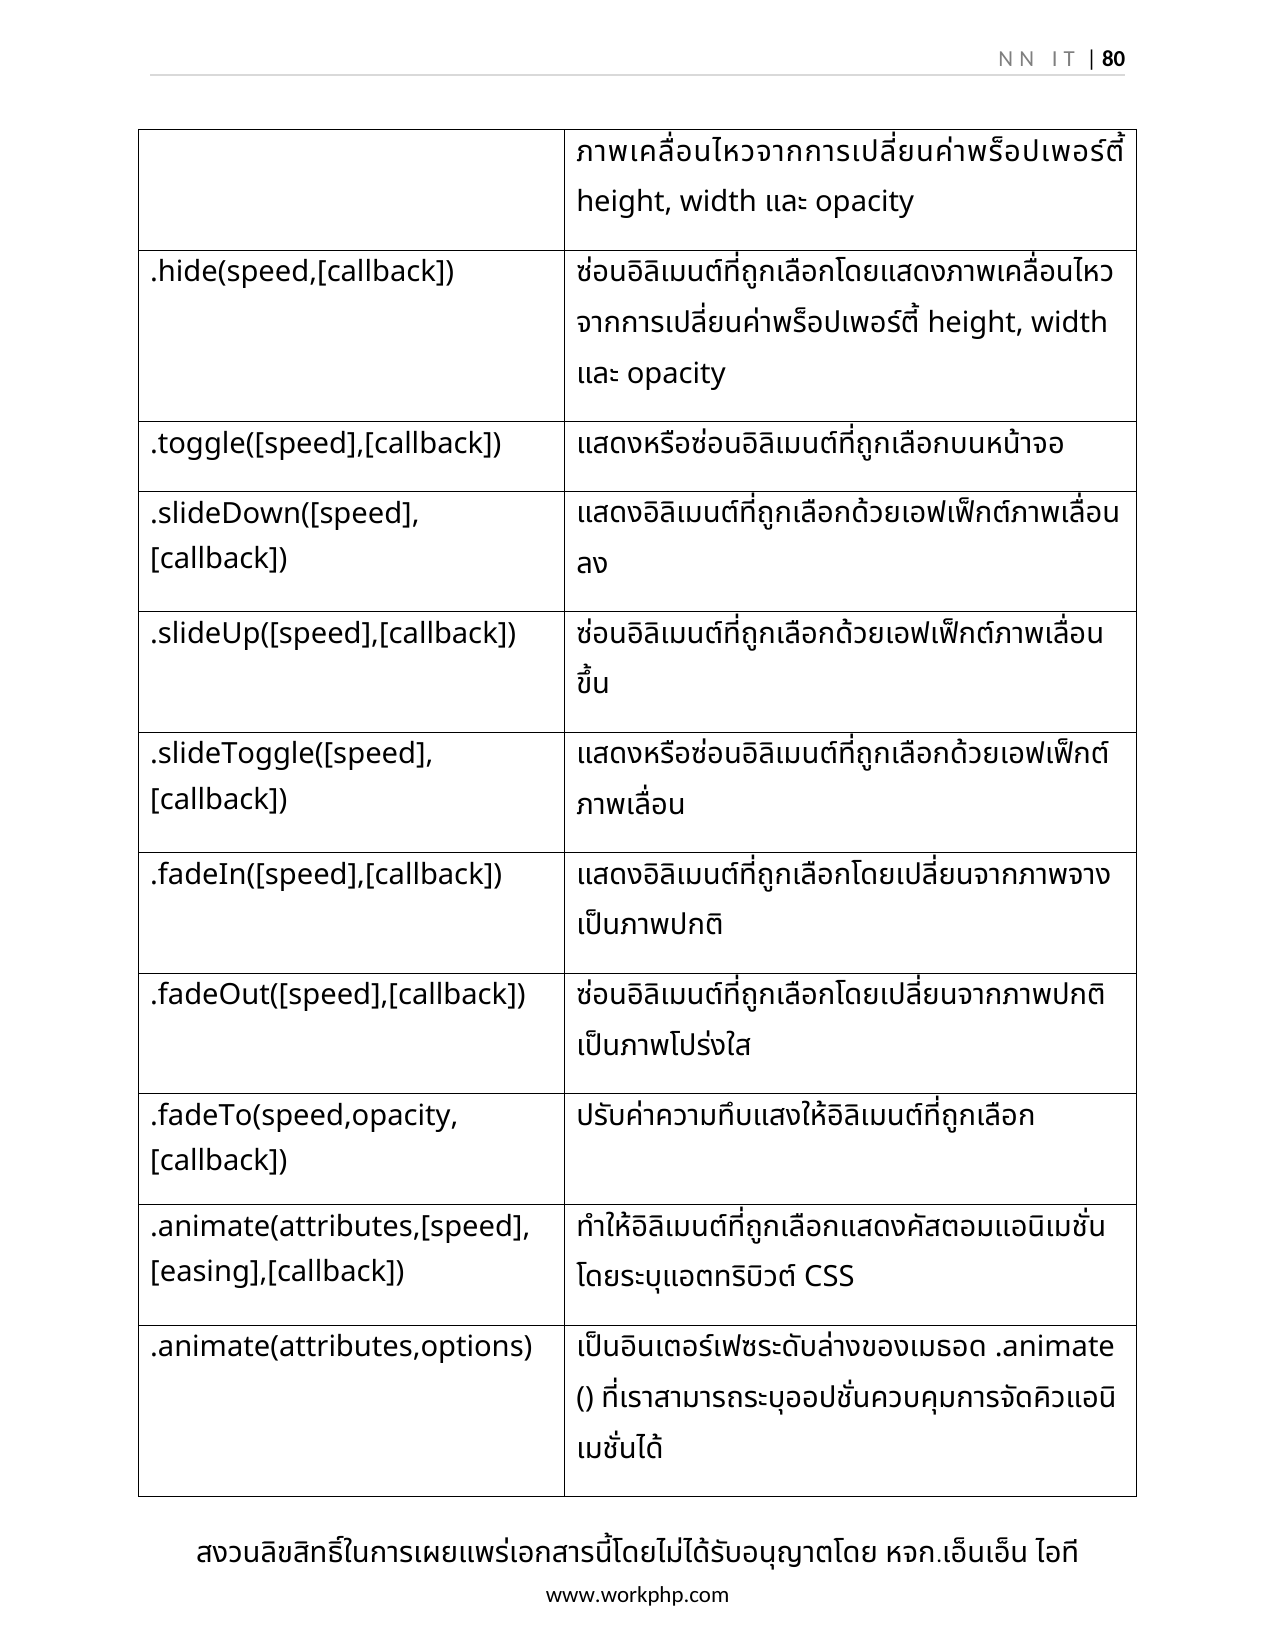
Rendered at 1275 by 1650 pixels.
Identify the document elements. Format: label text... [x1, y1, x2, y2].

table_cell ทำให้อิลิเมนต์ที่ถูกเลือกแสดงคัสตอมแอนิเมชั่นโดยระบุแอตทริบิวต์ CSS [565, 1205, 1136, 1324]
table_cell .fadeOut([speed],[callback]) [139, 974, 564, 1093]
table_cell ซ่อนอิลิเมนต์ที่ถูกเลือกโดยแสดงภาพเคลื่อนไหวจากการเปลี่ยนค่าพร็อปเพอร์ตี้ height, width และ opacity [565, 251, 1136, 421]
table_cell .hide(speed,[callback]) [139, 251, 564, 421]
table_cell ปรับค่าความทึบแสงให้อิลิเมนต์ที่ถูกเลือก [565, 1094, 1136, 1204]
table_cell แสดงหรือซ่อนอิลิเมนต์ที่ถูกเลือกด้วยเอฟเฟ็กต์ภาพเลื่อน [565, 733, 1136, 852]
table_cell .slideDown([speed],[callback]) [139, 492, 564, 611]
table_cell แสดงอิลิเมนต์ที่ถูกเลือกโดยเปลี่ยนจากภาพจางเป็นภาพปกติ [565, 853, 1136, 972]
table_cell แสดงอิลิเมนต์ที่ถูกเลือกด้วยเอฟเฟ็กต์ภาพเลื่อนลง [565, 492, 1136, 611]
table_cell .slideUp([speed],[callback]) [139, 612, 564, 732]
table_cell .slideToggle([speed],[callback]) [139, 733, 564, 852]
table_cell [565, 130, 1136, 249]
table_cell .fadeTo(speed,opacity,[callback]) [139, 1094, 564, 1204]
table_cell เป็นอินเตอร์เฟซระดับล่างของเมธอด .animate () ที่เราสามารถระบุออปชั่นควบคุมการจัดคิวแอนิเมชั่นได้ [565, 1326, 1136, 1496]
table_cell .animate(attributes,[speed],[easing],[callback]) [139, 1205, 564, 1324]
table_cell .toggle([speed],[callback]) [139, 422, 564, 491]
table_cell .fadeIn([speed],[callback]) [139, 853, 564, 972]
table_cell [139, 130, 564, 249]
table_cell ซ่อนอิลิเมนต์ที่ถูกเลือกด้วยเอฟเฟ็กต์ภาพเลื่อนขึ้น [565, 612, 1136, 732]
table_cell .animate(attributes,options) [139, 1326, 564, 1496]
table_cell แสดงหรือซ่อนอิลิเมนต์ที่ถูกเลือกบนหน้าจอ [565, 422, 1136, 491]
table_cell ซ่อนอิลิเมนต์ที่ถูกเลือกโดยเปลี่ยนจากภาพปกติเป็นภาพโปร่งใส [565, 974, 1136, 1093]
